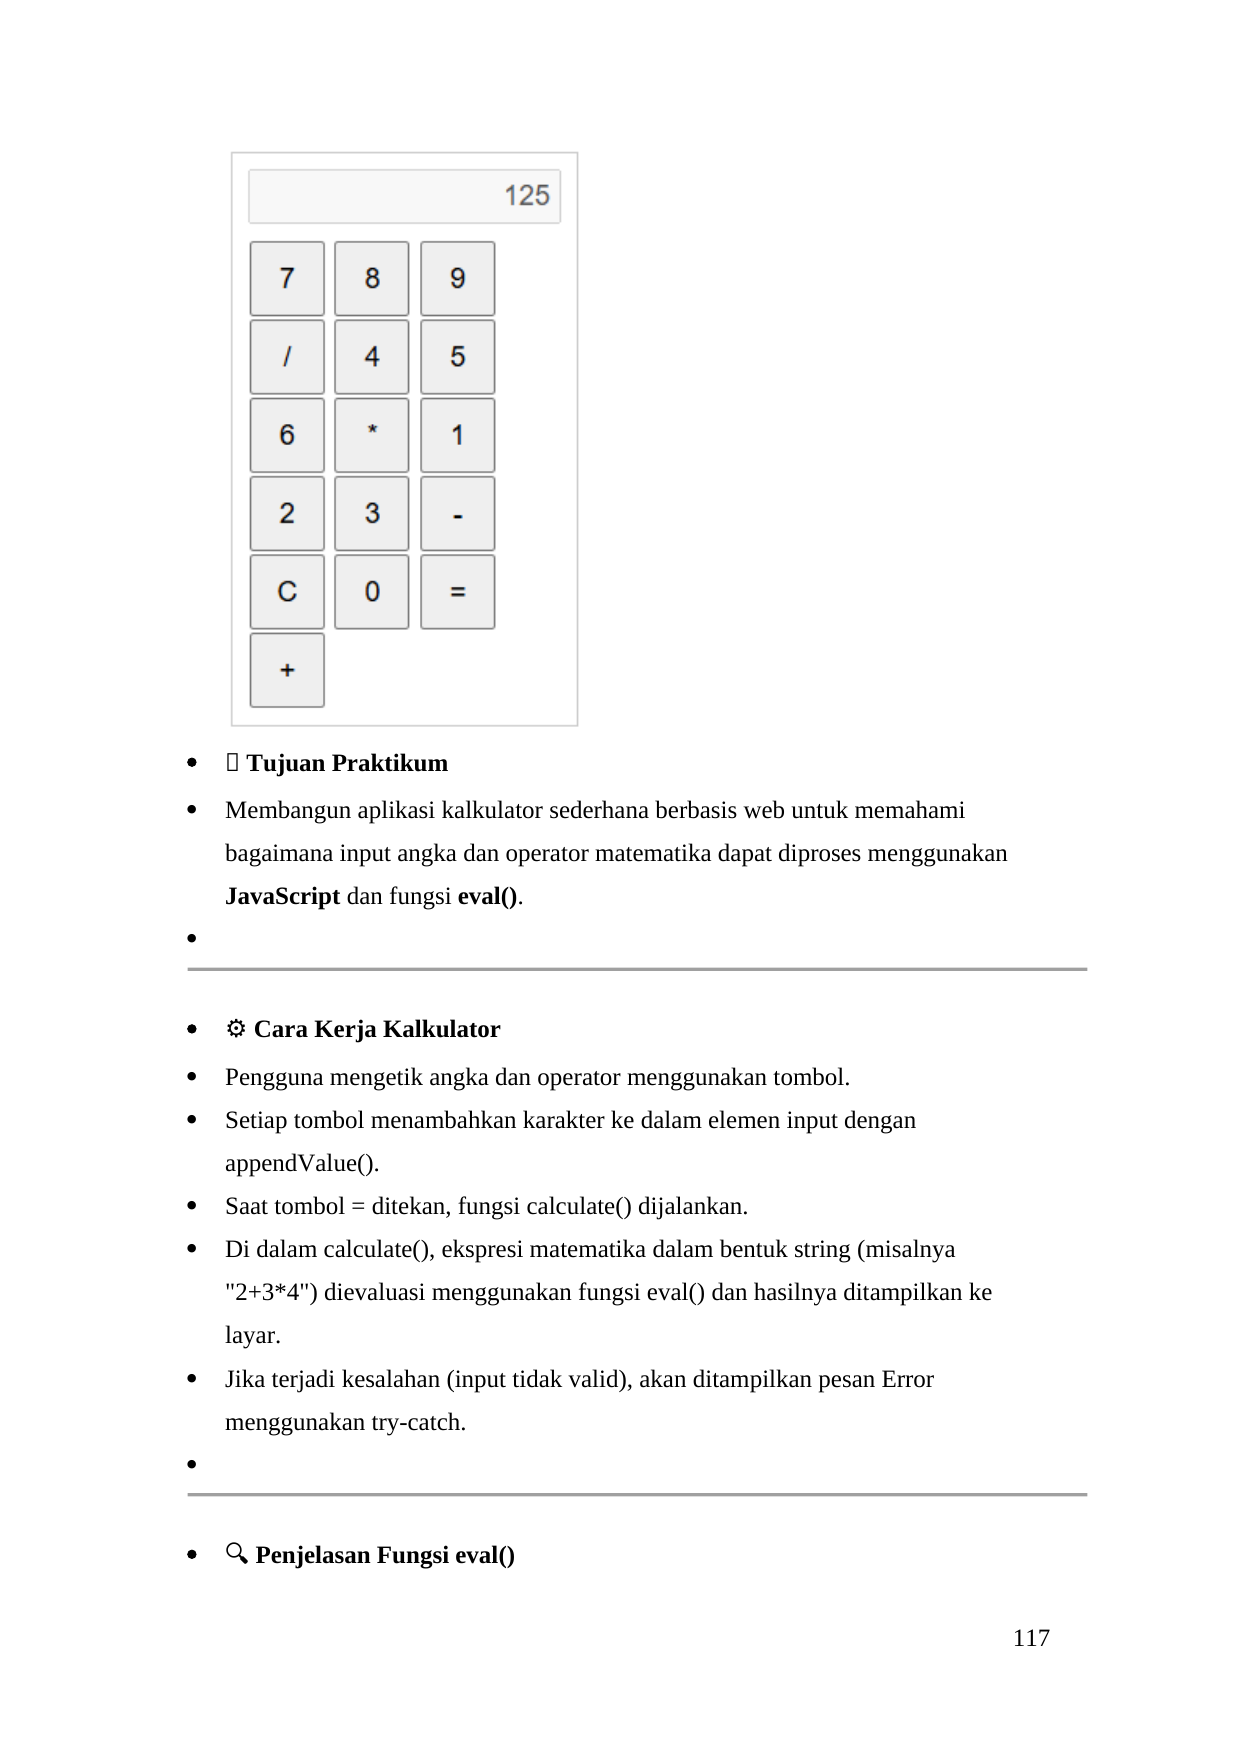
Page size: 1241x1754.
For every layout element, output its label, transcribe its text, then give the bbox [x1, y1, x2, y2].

list ⚙️ Cara Kerja Kalkulator [187, 1011, 1050, 1045]
list Jika terjadi kesalahan (input tidak valid), akan ditampilkan pesan Error menggunakan try-catch. [187, 1364, 1050, 1436]
list Membangun aplikasi kalkulator sederhana berbasis web untuk memahami bagaimana input angka dan operator matematika dapat diproses menggunakan JavaScript dan fungsi eval(). [187, 795, 1050, 910]
list Di dalam calculate(), ekspresi matematika dalam bentuk string (misalnya "2+3*4") dievaluasi menggunakan fungsi eval() dan hasilnya ditampilkan ke layar. [187, 1234, 1050, 1349]
list Saat tombol = ditekan, fungsi calculate() dijalankan. [187, 1191, 1050, 1220]
list Setiap tombol menambahkan karakter ke dalam elemen input dengan appendValue(). [187, 1105, 1050, 1177]
list Pengguna mengetik angka dan operator menggunakan tombol. [187, 1062, 1050, 1091]
picture [225, 150, 588, 730]
list 🔍 Penjelasan Fungsi eval() [187, 1536, 1050, 1570]
list 🎯 Tujuan Praktikum [187, 744, 1050, 778]
